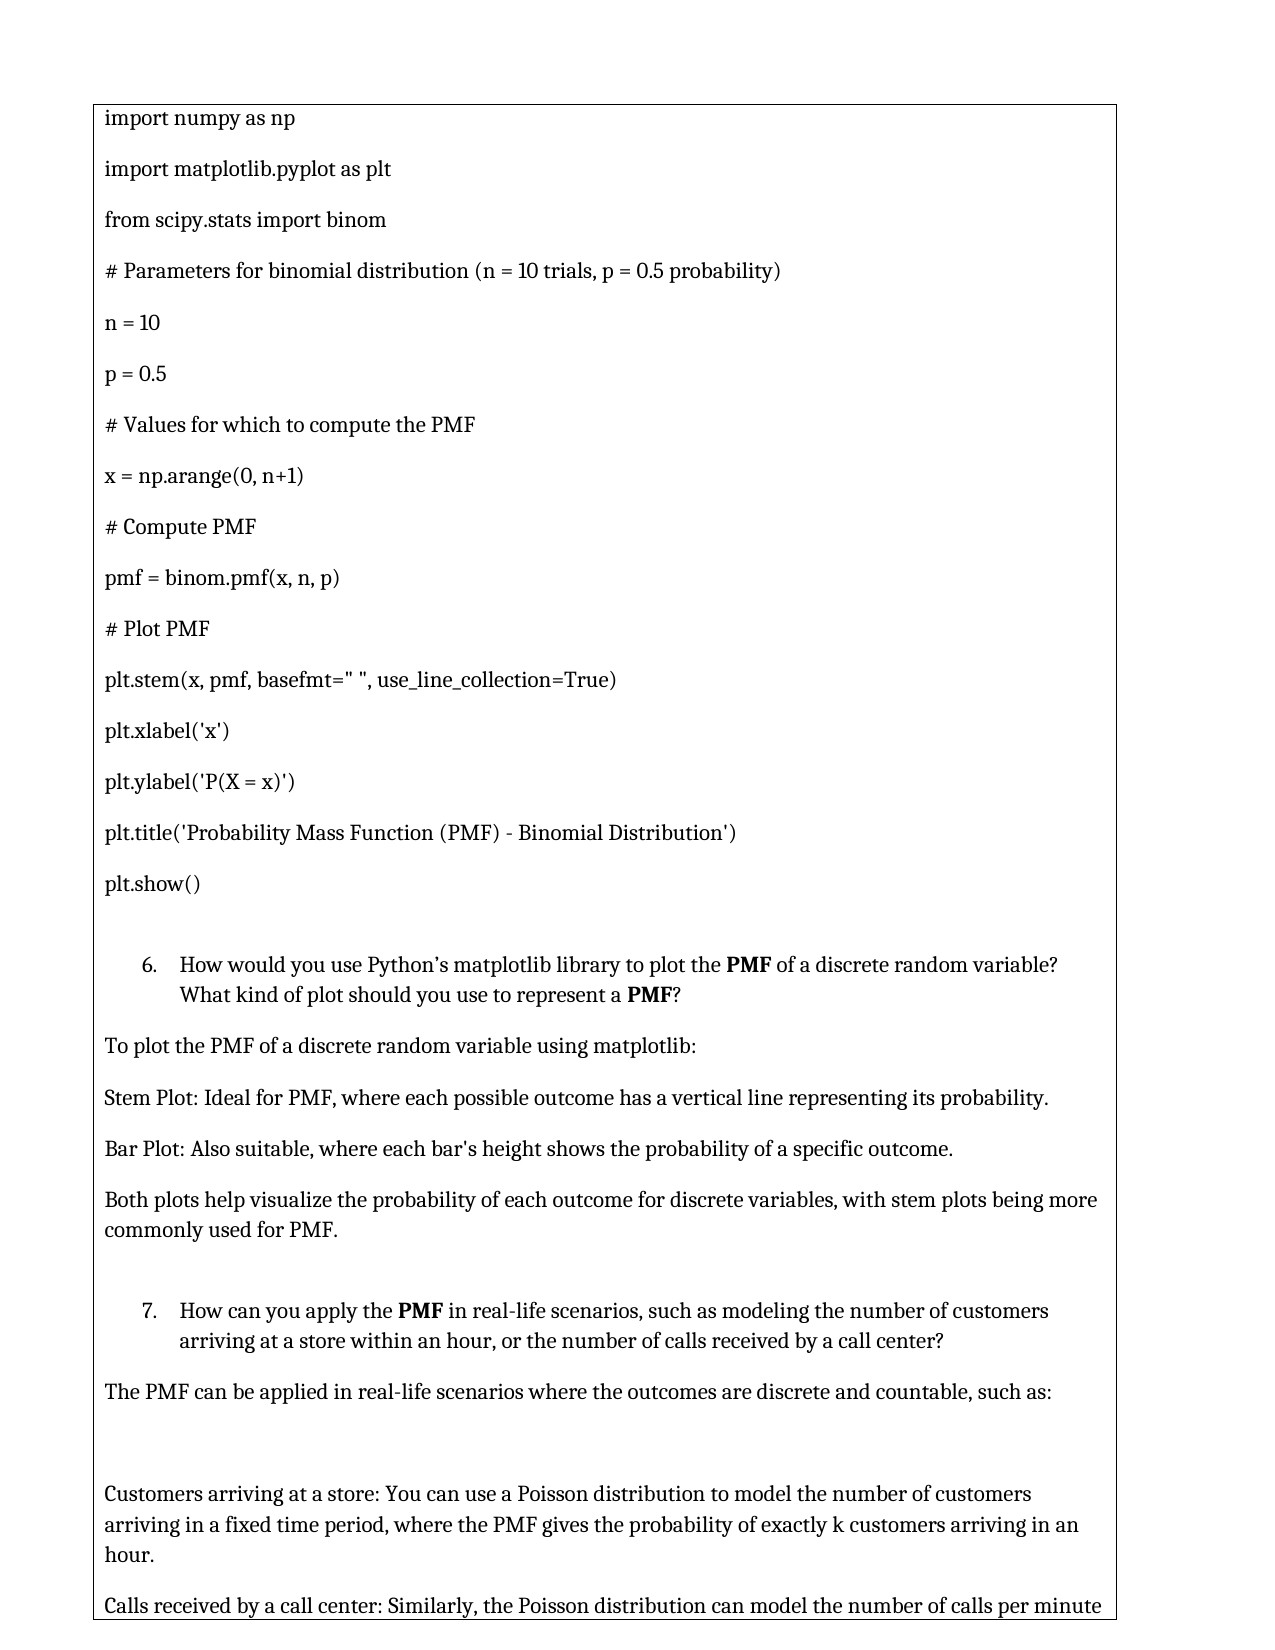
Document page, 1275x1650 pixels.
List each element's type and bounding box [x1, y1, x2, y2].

table_cell [94, 105, 1116, 1619]
